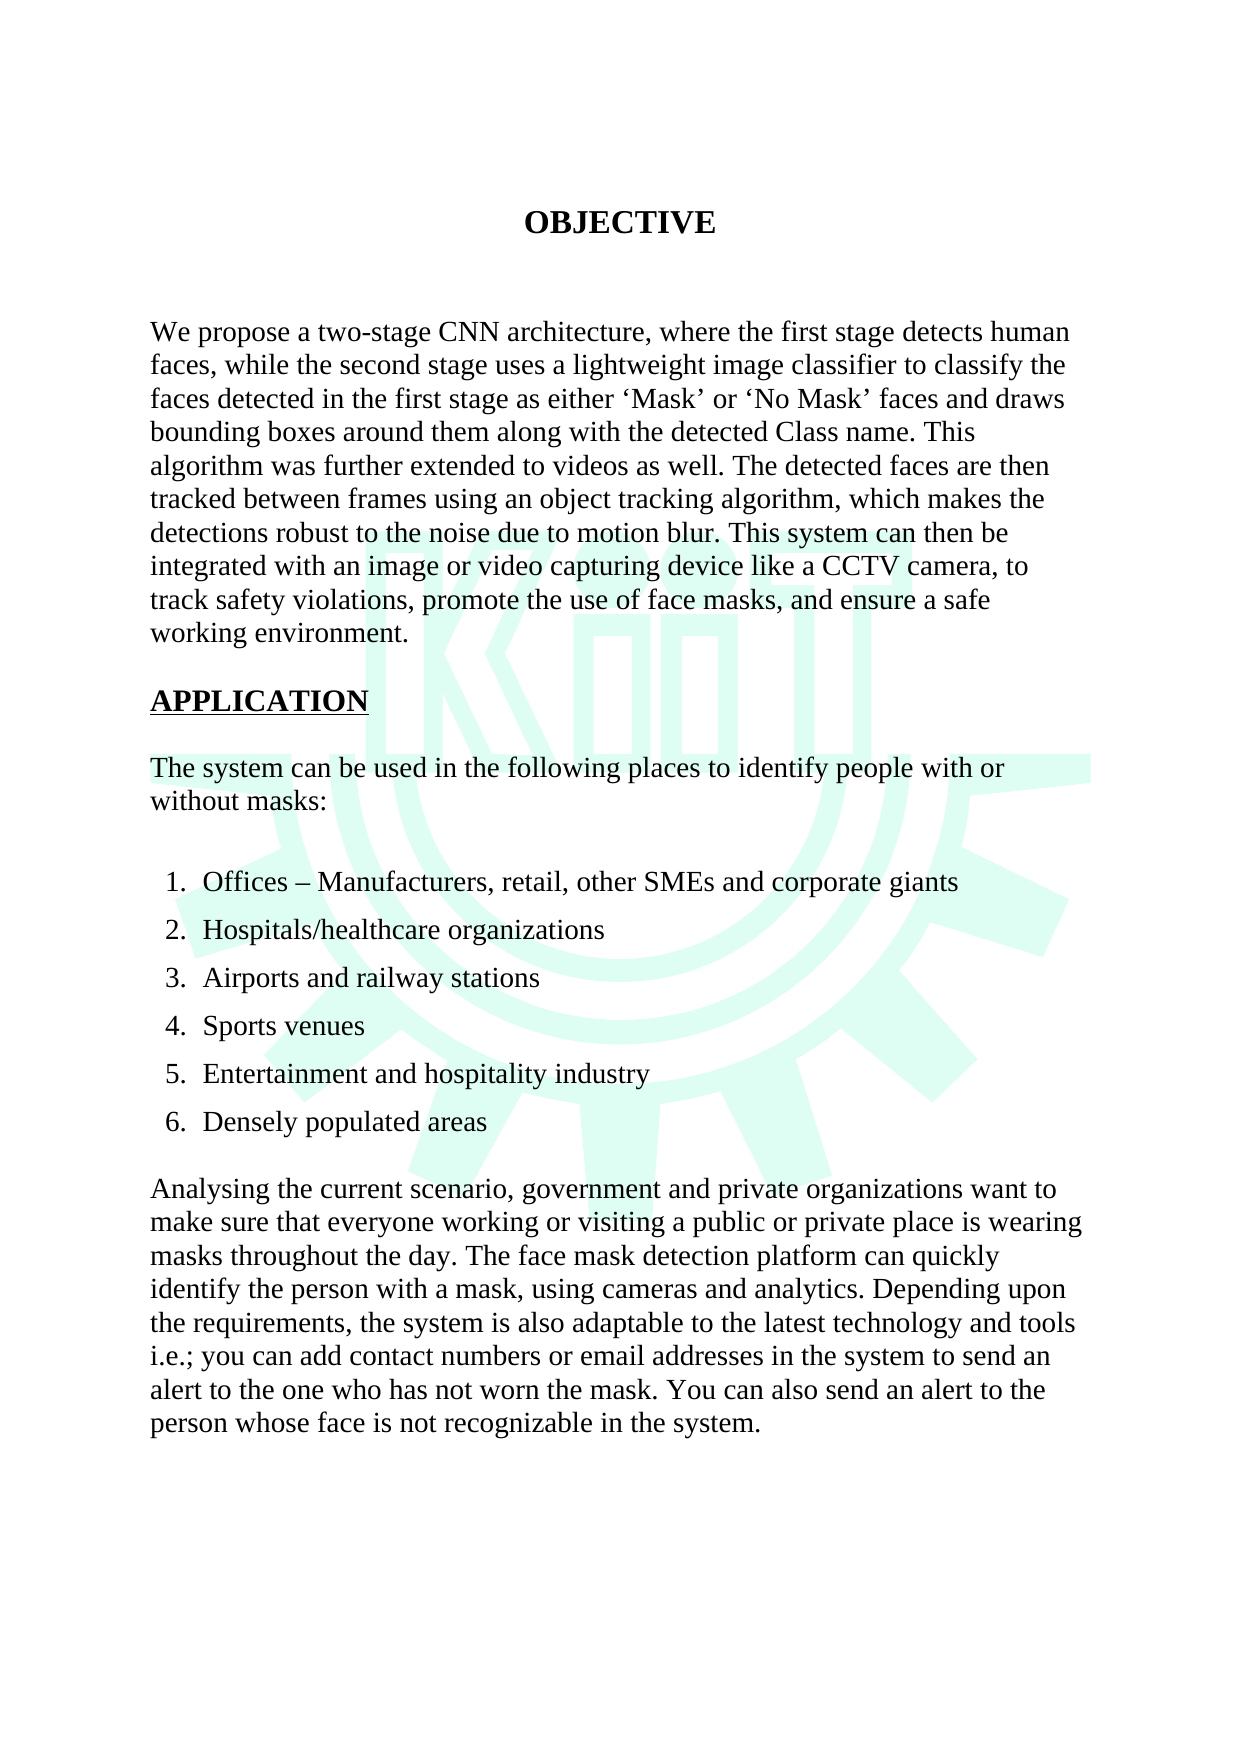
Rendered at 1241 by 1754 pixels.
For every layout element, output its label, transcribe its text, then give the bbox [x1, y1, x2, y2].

text We propose a two-stage CNN architecture, where the first stage detects human faces, while the second stage uses a lightweight image classifier to classify the faces detected in the first stage as either ‘Mask’ or ‘No Mask’ faces and draws bounding boxes around them along with the detected Class name. This algorithm was further extended to videos as well. The detected faces are then tracked between frames using an object tracking algorithm, which makes the detections robust to the noise due to motion blur. This system can then be integrated with an image or video capturing device like a CCTV camera, to track safety violations, promote the use of face masks, and ensure a safe working environment. [150, 314, 1090, 649]
list Entertainment and hospitality industry [165, 1056, 1090, 1089]
text OBJECTIVE [150, 203, 1090, 241]
list Sports venues [165, 1008, 1090, 1042]
text Analysing the current scenario, government and private organizations want to make sure that everyone working or visiting a public or private place is wearing masks throughout the day. The face mask detection platform can quickly identify the person with a mask, using cameras and analytics. Depending upon the requirements, the system is also adaptable to the latest technology and tools i.e.; you can add contact numbers or email addresses in the system to send an alert to the one who has not worn the mask. You can also send an alert to the person whose face is not recognizable in the system. [150, 1171, 1090, 1439]
text APPLICATION [150, 683, 1090, 718]
list Densely populated areas [165, 1104, 1090, 1137]
text The system can be used in the following places to identify people with or without masks: [150, 750, 1090, 817]
list Airports and railway stations [165, 960, 1090, 994]
list Hospitals/healthcare organizations [165, 912, 1090, 946]
list Offices – Manufacturers, retail, other SMEs and corporate giants [165, 864, 1090, 898]
